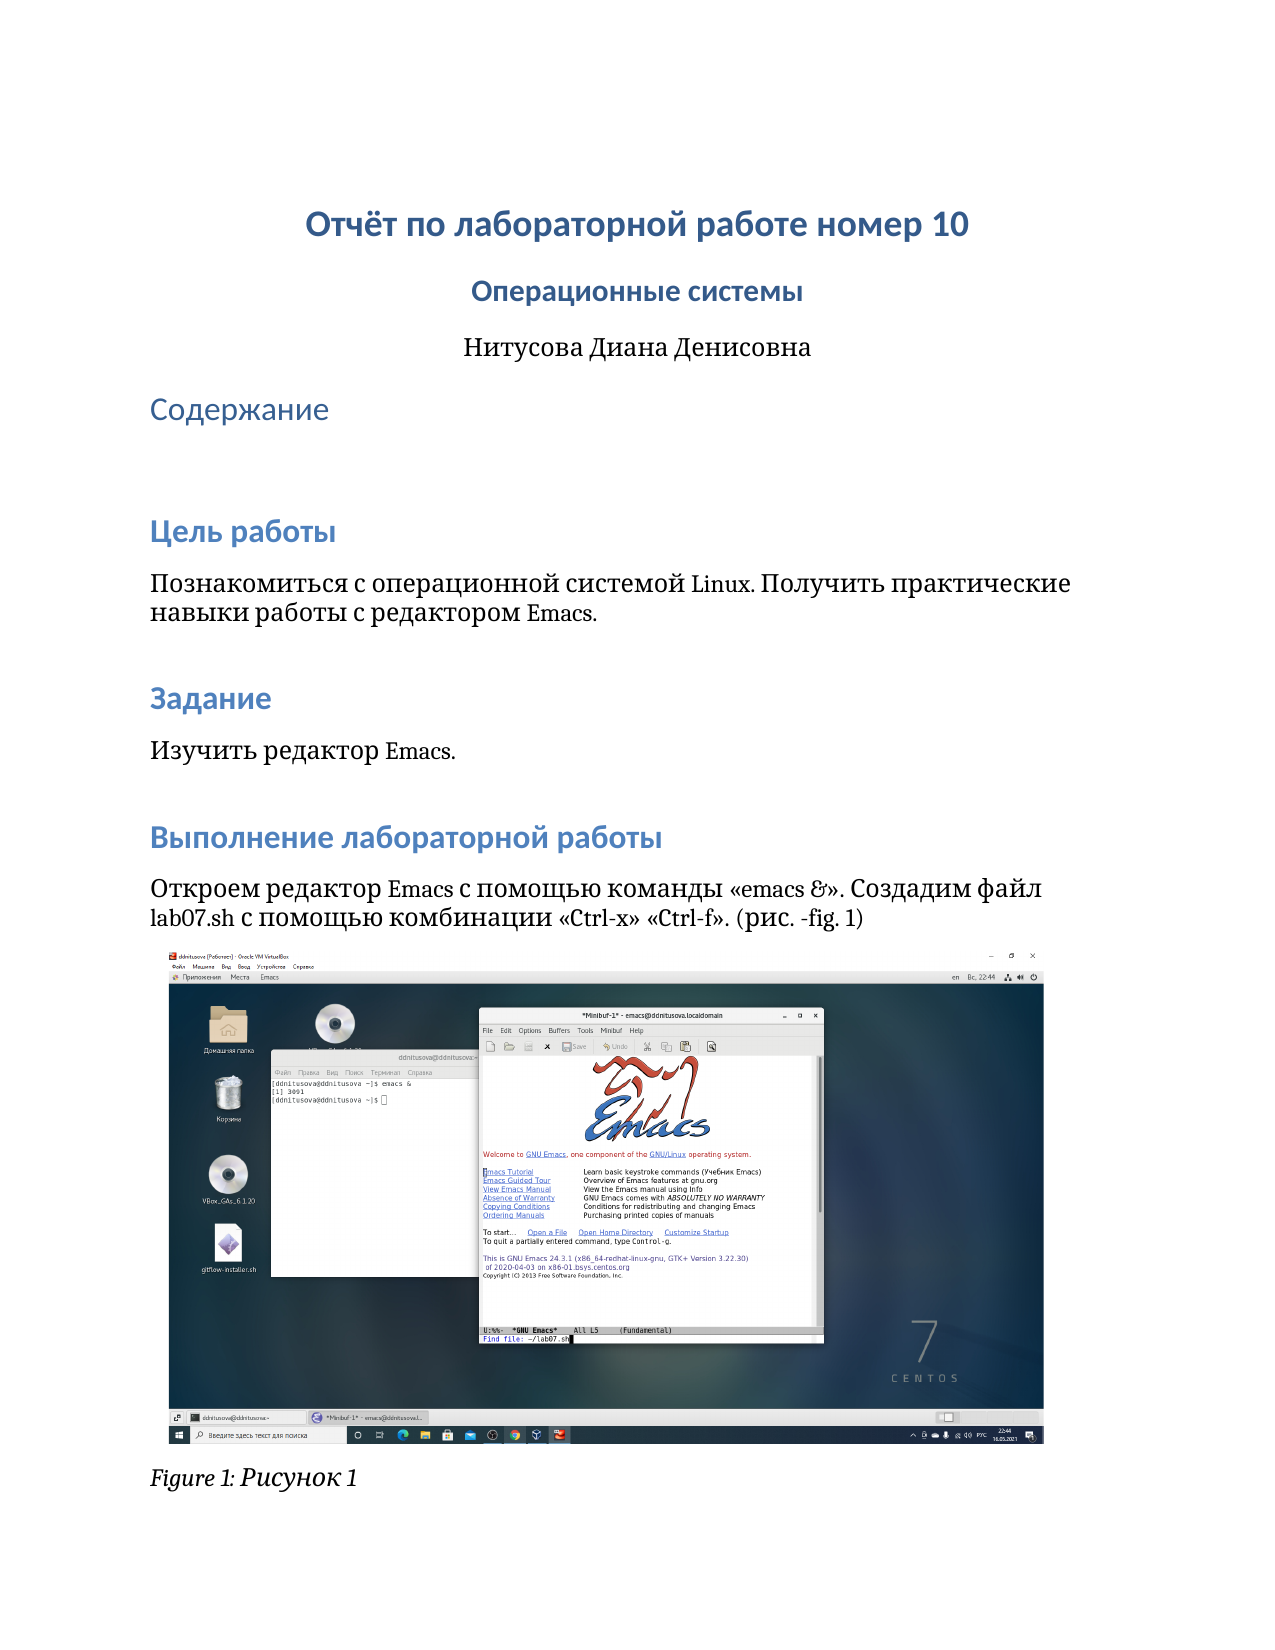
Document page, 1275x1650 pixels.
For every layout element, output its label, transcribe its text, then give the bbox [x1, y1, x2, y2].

text Figure 1: Рисунок 1 [150, 1464, 1125, 1493]
text Познакомиться с операционной системой Linux. Получить практические навыки работы с редактором Emacs. [150, 570, 1125, 627]
picture [168, 951, 1044, 1444]
text Нитусова Диана Денисовна [150, 334, 1125, 363]
subtitle Выполнение лабораторной работы [150, 816, 1125, 856]
subtitle Операционные системы [150, 271, 1125, 309]
text Изучить редактор Emacs. [150, 737, 1125, 766]
text Откроем редактор Emacs с помощью команды «emacs &». Создадим файл lab07.sh с помощью комбинации «Ctrl-x» «Ctrl-f». (рис. -fig. 1) [150, 875, 1125, 933]
title Отчёт по лабораторной работе номер 10 [150, 200, 1125, 246]
subtitle Цель работы [150, 510, 1125, 551]
subtitle Задание [150, 677, 1125, 718]
